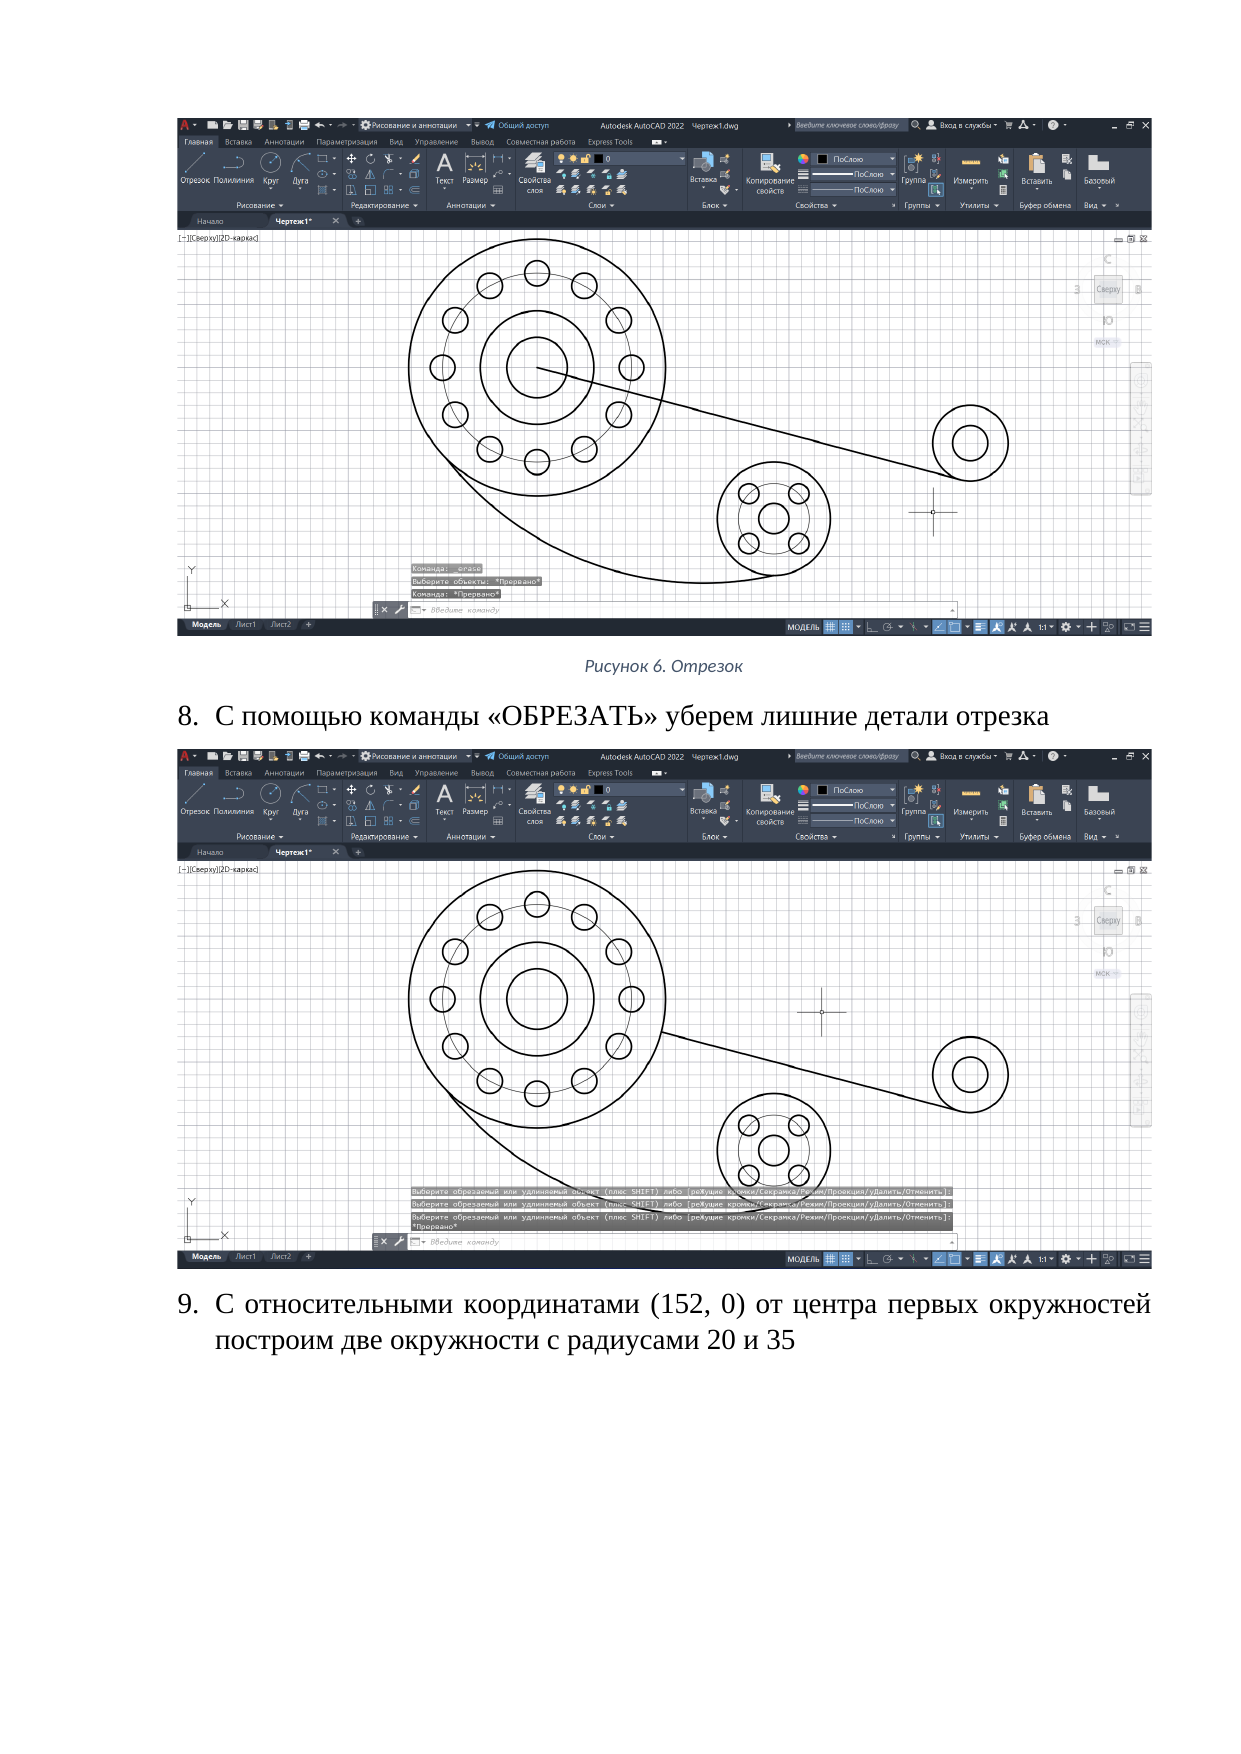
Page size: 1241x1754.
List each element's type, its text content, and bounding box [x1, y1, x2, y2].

list С помощью команды «ОБРЕЗАТЬ» уберем лишние детали отрезка [177, 698, 1152, 731]
picture [177, 118, 1152, 636]
list С относительными координатами (152, 0) от центра первых окружностей построим две окружности с радиусами 20 и 35 [177, 1287, 1152, 1355]
picture [177, 749, 1152, 1269]
